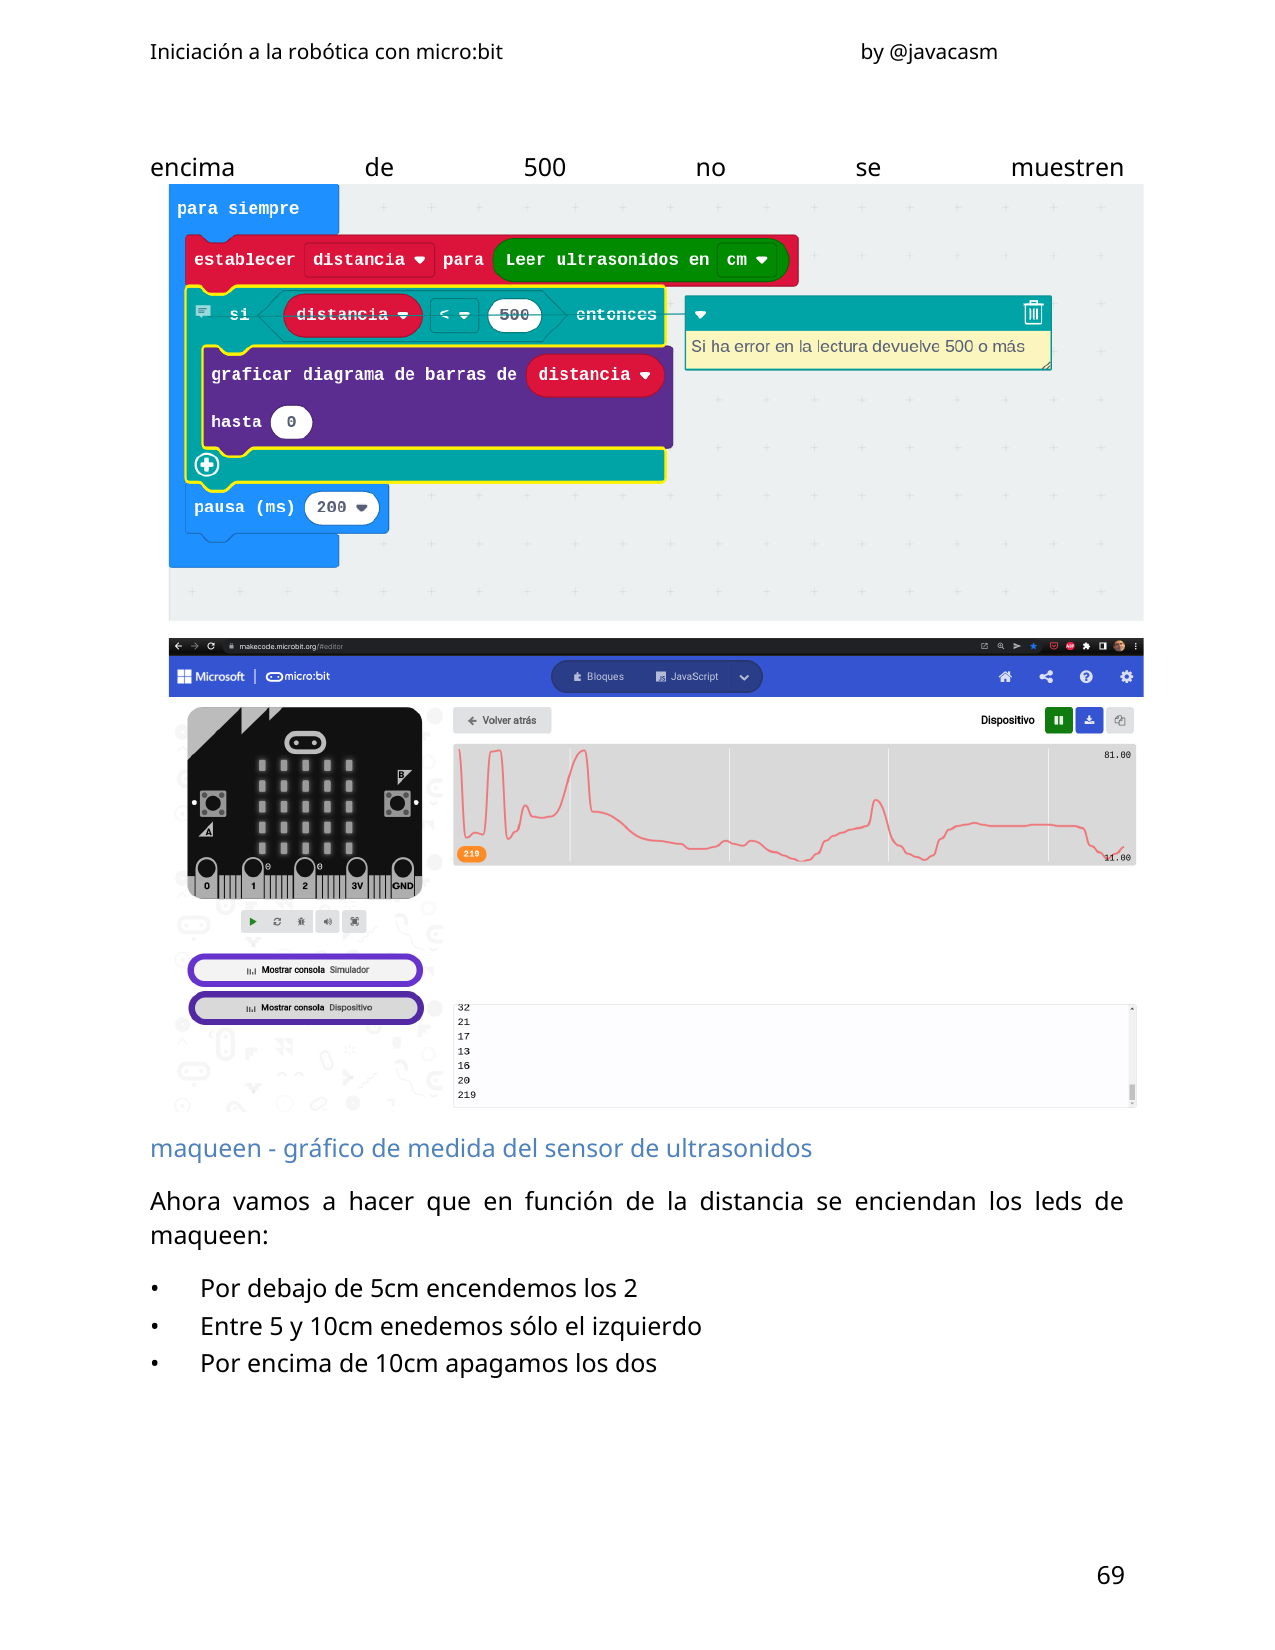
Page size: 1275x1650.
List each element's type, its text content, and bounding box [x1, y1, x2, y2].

text maqueen - gráfico de medida del sensor de ultrasonidos [150, 1131, 1125, 1165]
list Por debajo de 5cm encendemos los 2 [150, 1270, 1125, 1304]
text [150, 150, 1125, 620]
picture [168, 638, 1144, 1112]
list Entre 5 y 10cm enedemos sólo el izquierdo [150, 1308, 1125, 1342]
picture [168, 184, 1144, 621]
text Ahora vamos a hacer que en función de la distancia se enciendan los leds de maqueen: [150, 1183, 1125, 1252]
list Por encima de 10cm apagamos los dos [150, 1346, 1125, 1380]
